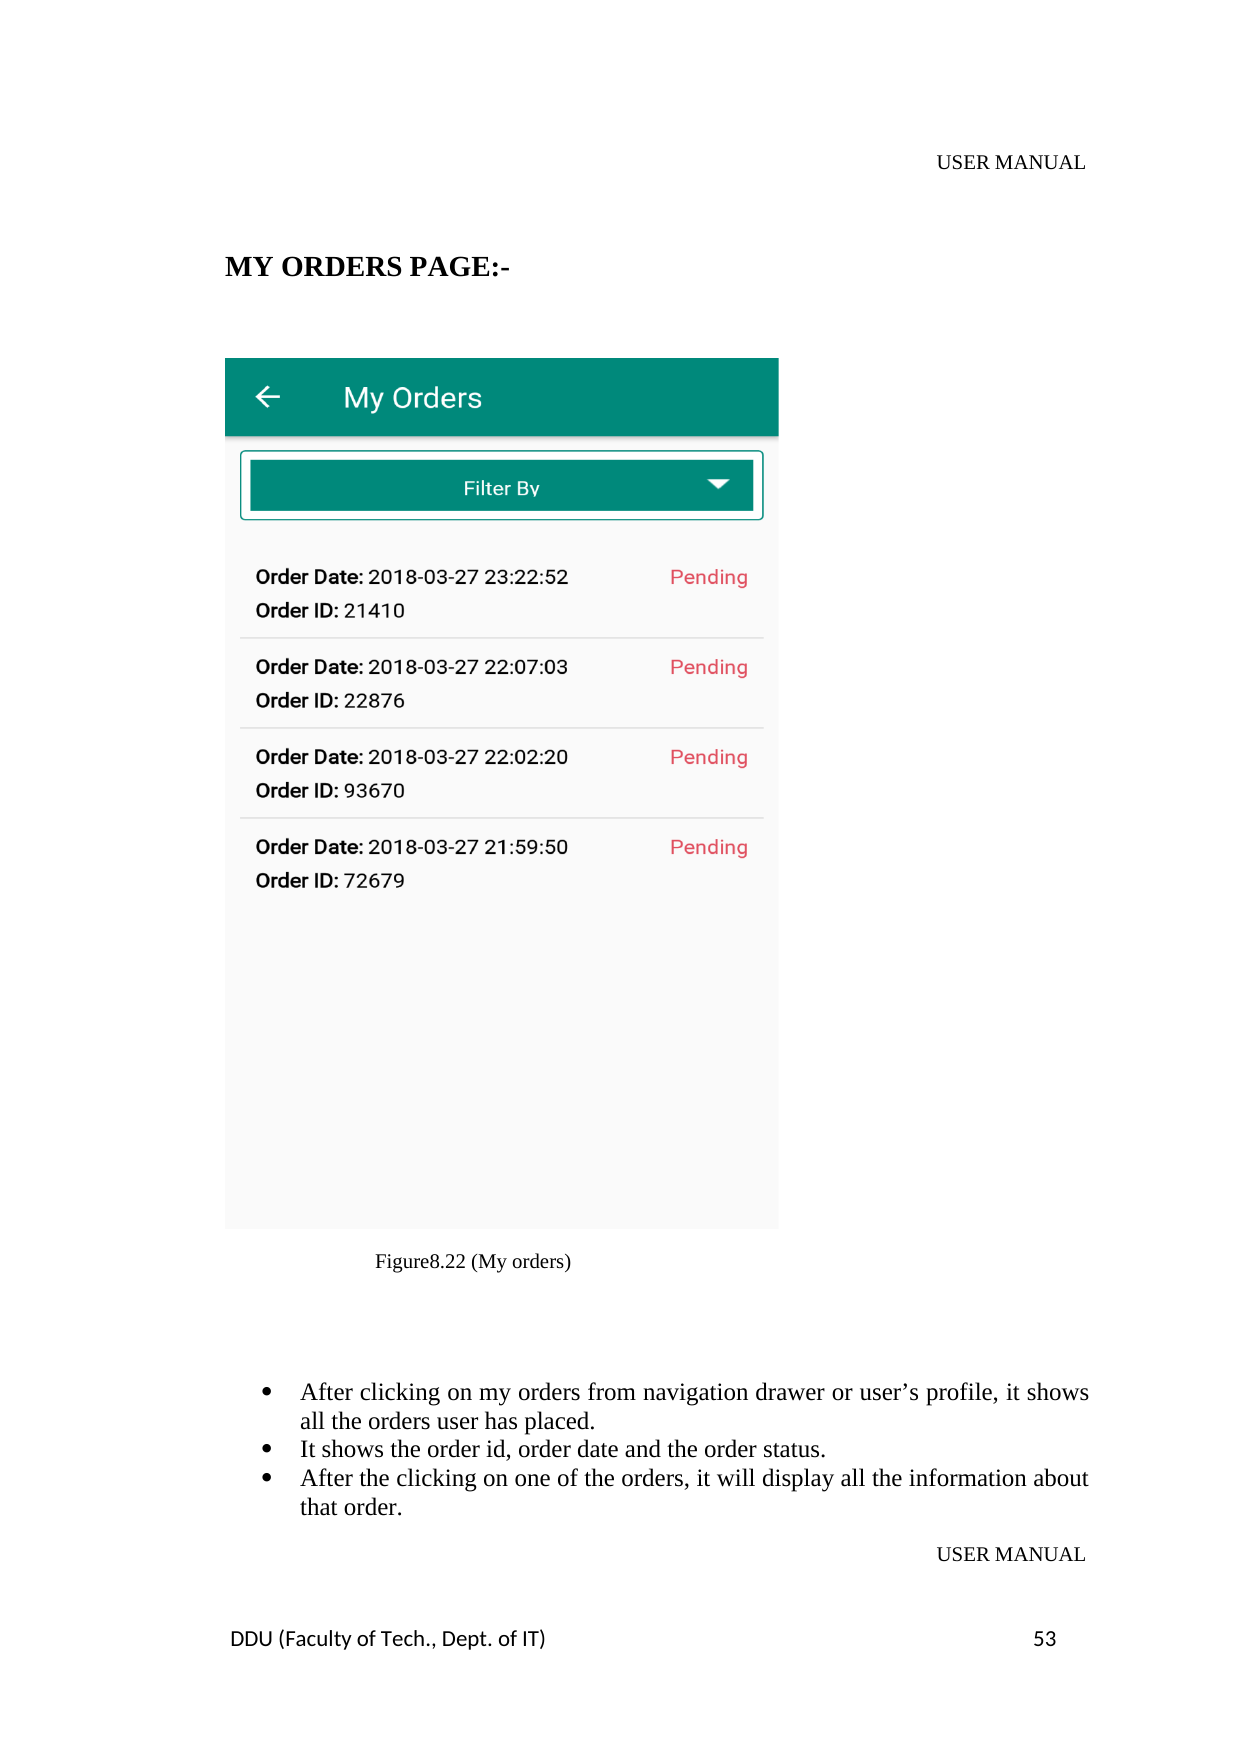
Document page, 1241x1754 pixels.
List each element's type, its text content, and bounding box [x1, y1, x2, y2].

text MY ORDERS PAGE:- [225, 249, 1090, 283]
list After the clicking on one of the orders, it will display all the information about that order. [262, 1463, 1090, 1521]
text Figure8.22 (My orders) [375, 1249, 1090, 1273]
picture [225, 358, 779, 1229]
list It shows the order id, order date and the order status. [262, 1434, 1090, 1463]
text USER MANUAL [900, 150, 1090, 174]
list After clicking on my orders from navigation drawer or user’s profile, it shows all the orders user has placed. [262, 1377, 1090, 1434]
text USER MANUAL [900, 1542, 1090, 1566]
